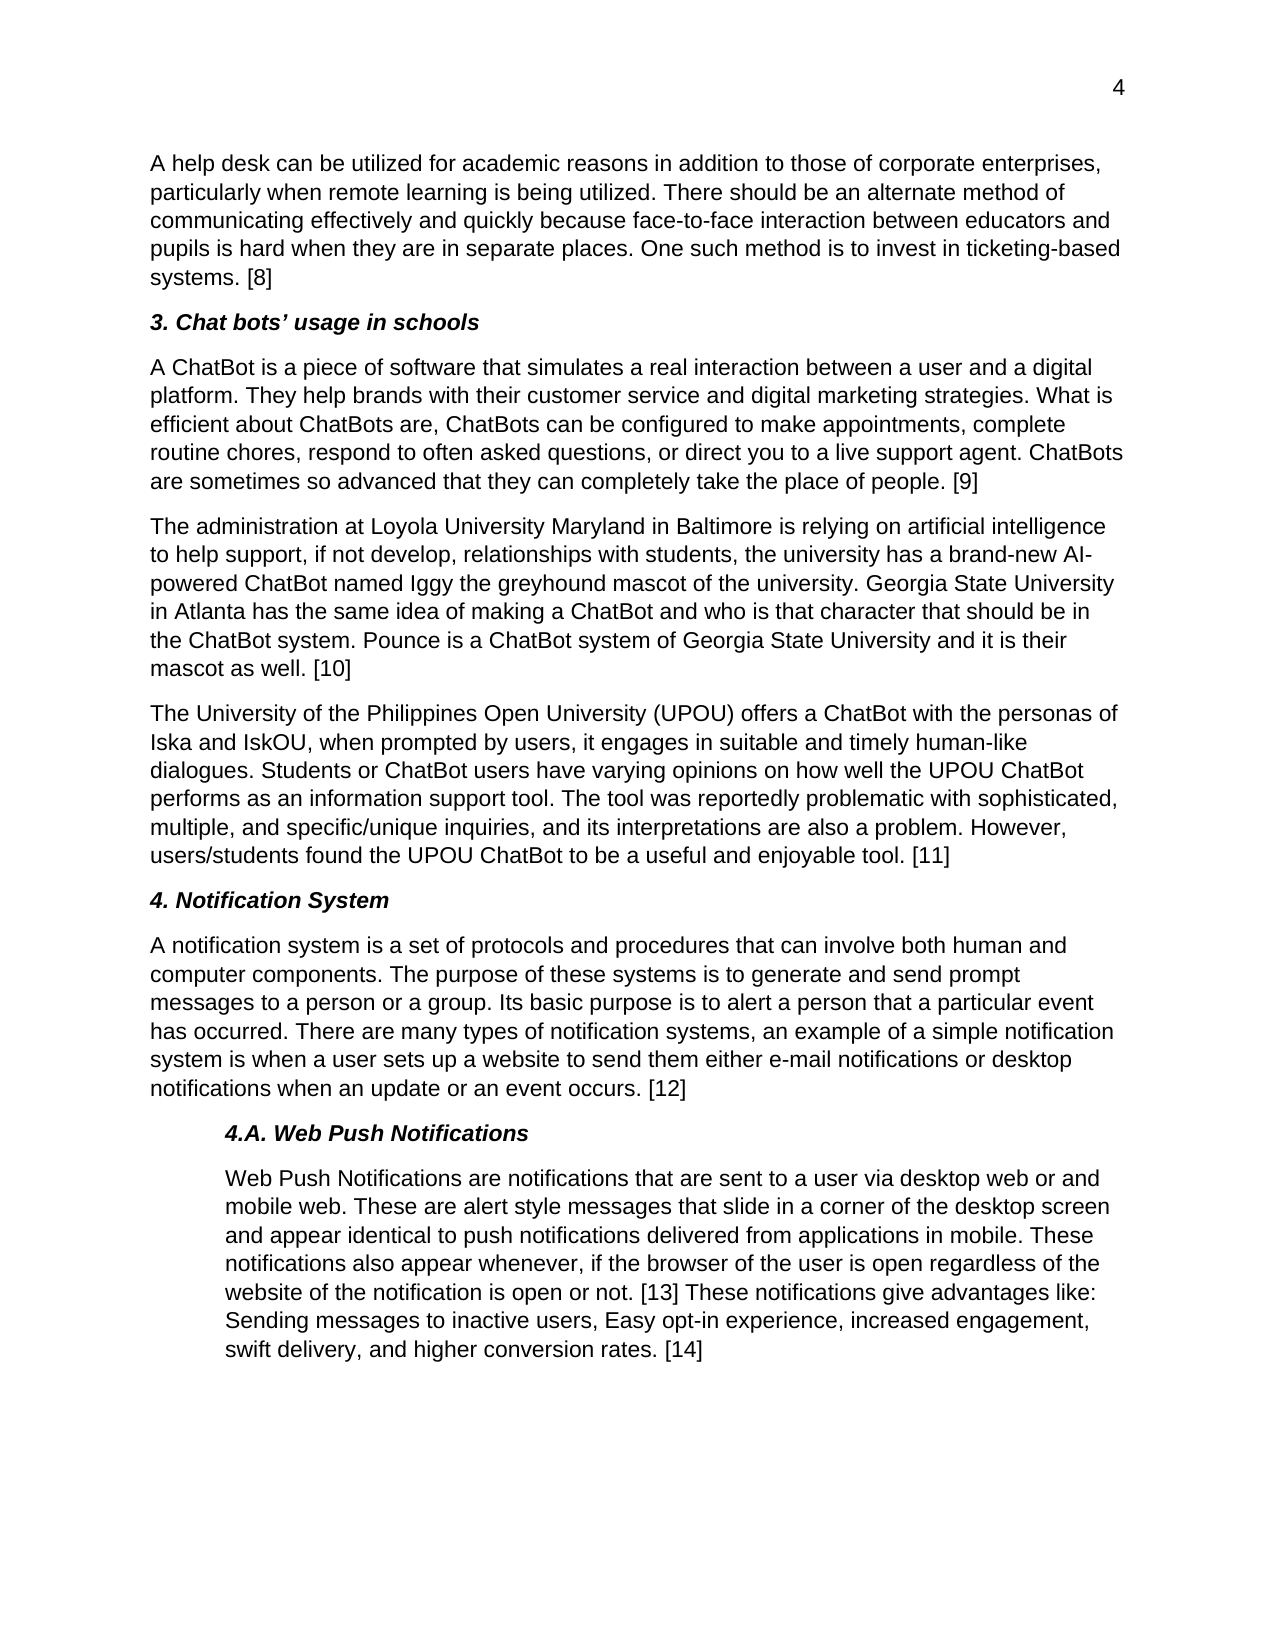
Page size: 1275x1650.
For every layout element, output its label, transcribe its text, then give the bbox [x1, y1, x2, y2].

text 4. Notification System [150, 887, 1125, 914]
text A ChatBot is a piece of software that simulates a real interaction between a user and a digital platform. They help brands with their customer service and digital marketing strategies. What is efficient about ChatBots are, ChatBots can be configured to make appointments, complete routine chores, respond to often asked questions, or direct you to a live support agent. ChatBots are sometimes so advanced that they can completely take the place of people. [150, 354, 1125, 494]
text 4.A. Web Push Notifications [150, 1120, 1125, 1146]
text The University of the Philippines Open University (UPOU) offers a ChatBot with the personas of Iska and IskOU, when prompted by users, it engages in suitable and timely human-like dialogues. Students or ChatBot users have varying opinions on how well the UPOU ChatBot performs as an information support tool. The tool was reportedly problematic with sophisticated, multiple, and specific/unique inquiries, and its interpretations are also a problem. However, users/students found the UPOU ChatBot to be a useful and enjoyable tool. [150, 700, 1125, 869]
text 3. Chat bots’ usage in schools [150, 309, 1125, 335]
text A help desk can be utilized for academic reasons in addition to those of corporate enterprises, particularly when remote learning is being utilized. There should be an alternate method of communicating effectively and quickly because face-to-face interaction between educators and pupils is hard when they are in separate places. One such method is to invest in ticketing-based systems. [150, 150, 1125, 290]
text The administration at Loyola University Maryland in Baltimore is relying on artificial intelligence to help support, if not develop, relationships with students, the university has a brand-new AI-powered ChatBot named Iggy the greyhound mascot of the university. Georgia State University in Atlanta has the same idea of making a ChatBot and who is that character that should be in the ChatBot system. Pounce is a ChatBot system of Georgia State University and it is their mascot as well. [150, 513, 1125, 681]
text Web Push Notifications are notifications that are sent to a user via desktop web or and mobile web. These are alert style messages that slide in a corner of the desktop screen and appear identical to push notifications delivered from applications in mobile. These notifications also appear whenever, if the browser of the user is open regardless of the website of the notification is open or not. These notifications give advantages like: Sending messages to inactive users, Easy opt-in experience, increased engagement, swift delivery, and higher conversion rates. [225, 1165, 1125, 1362]
text A notification system is a set of protocols and procedures that can involve both human and computer components. The purpose of these systems is to generate and send prompt messages to a person or a group. Its basic purpose is to alert a person that a particular event has occurred. There are many types of notification systems, an example of a simple notification system is when a user sets up a website to send them either e-mail notifications or desktop notifications when an update or an event occurs. [150, 932, 1125, 1101]
